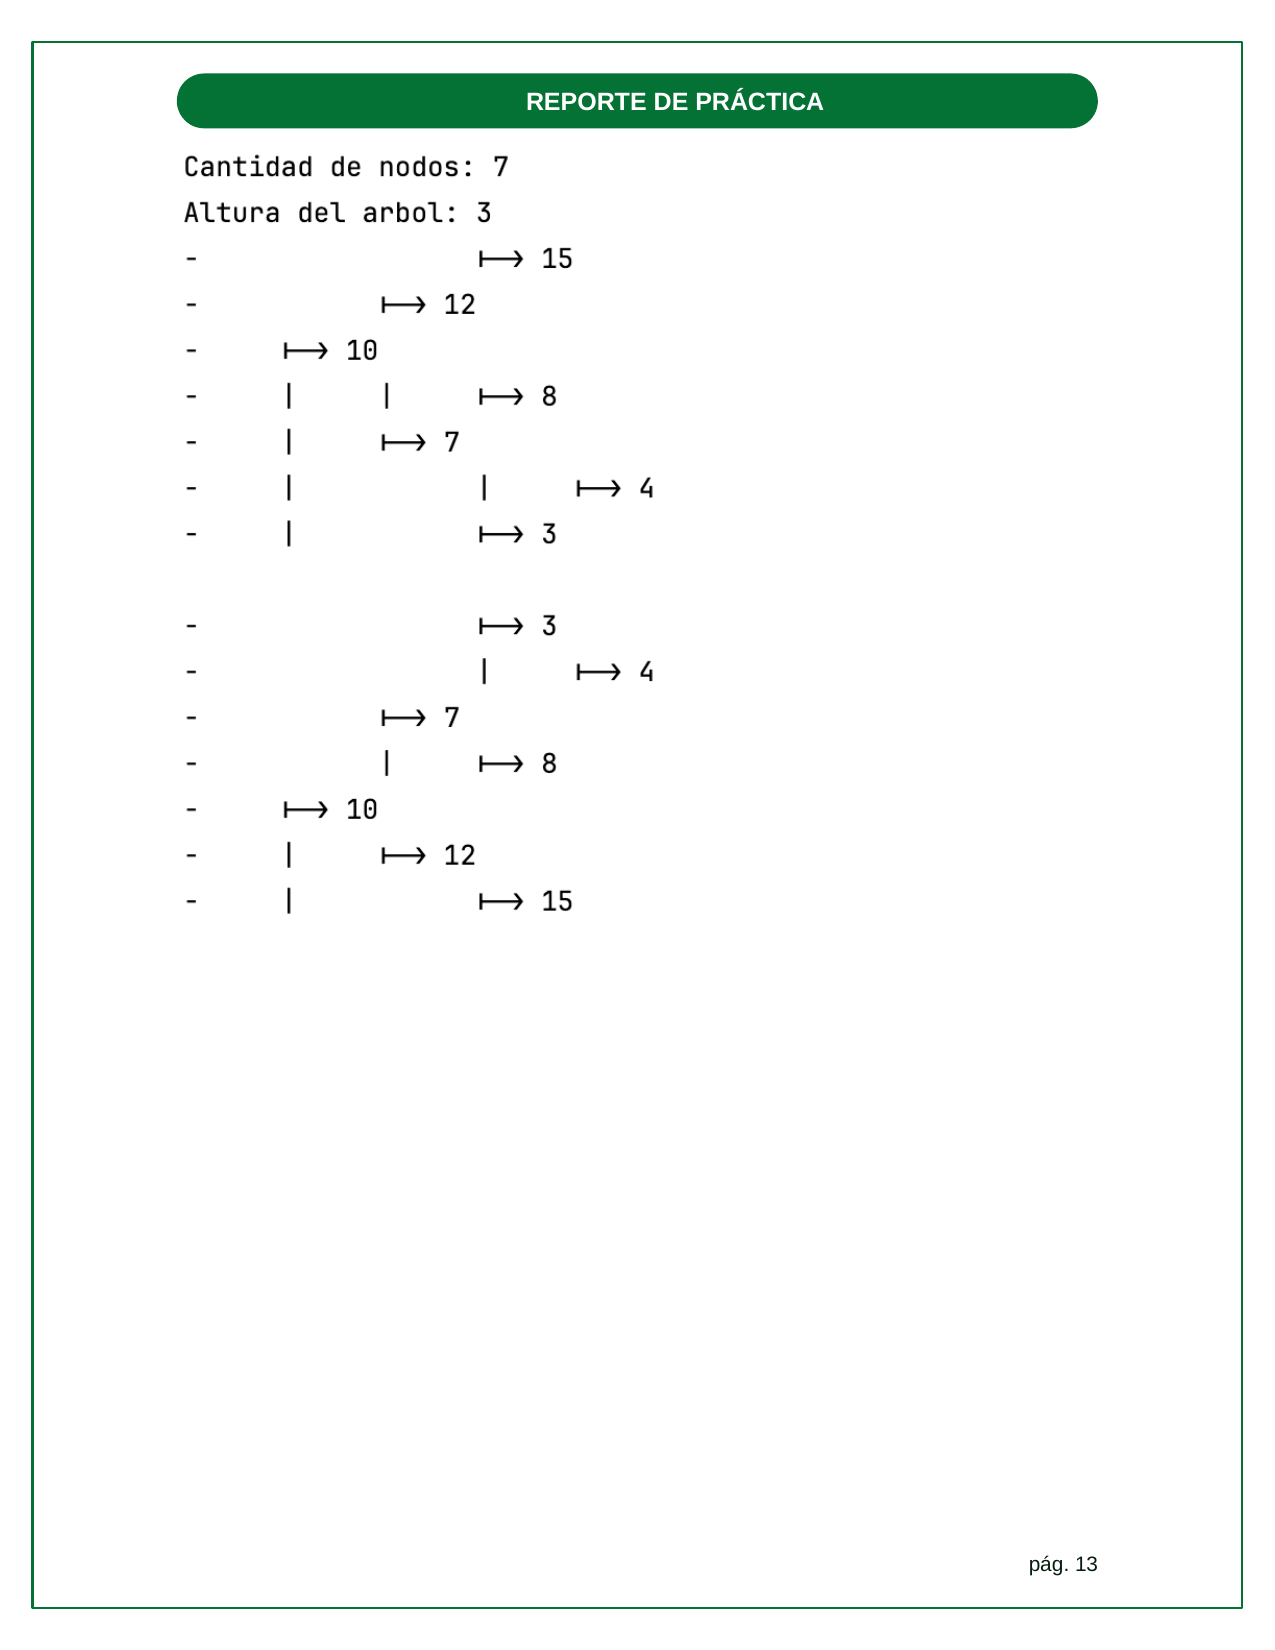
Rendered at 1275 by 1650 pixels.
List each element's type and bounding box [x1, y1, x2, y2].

picture [177, 147, 782, 992]
